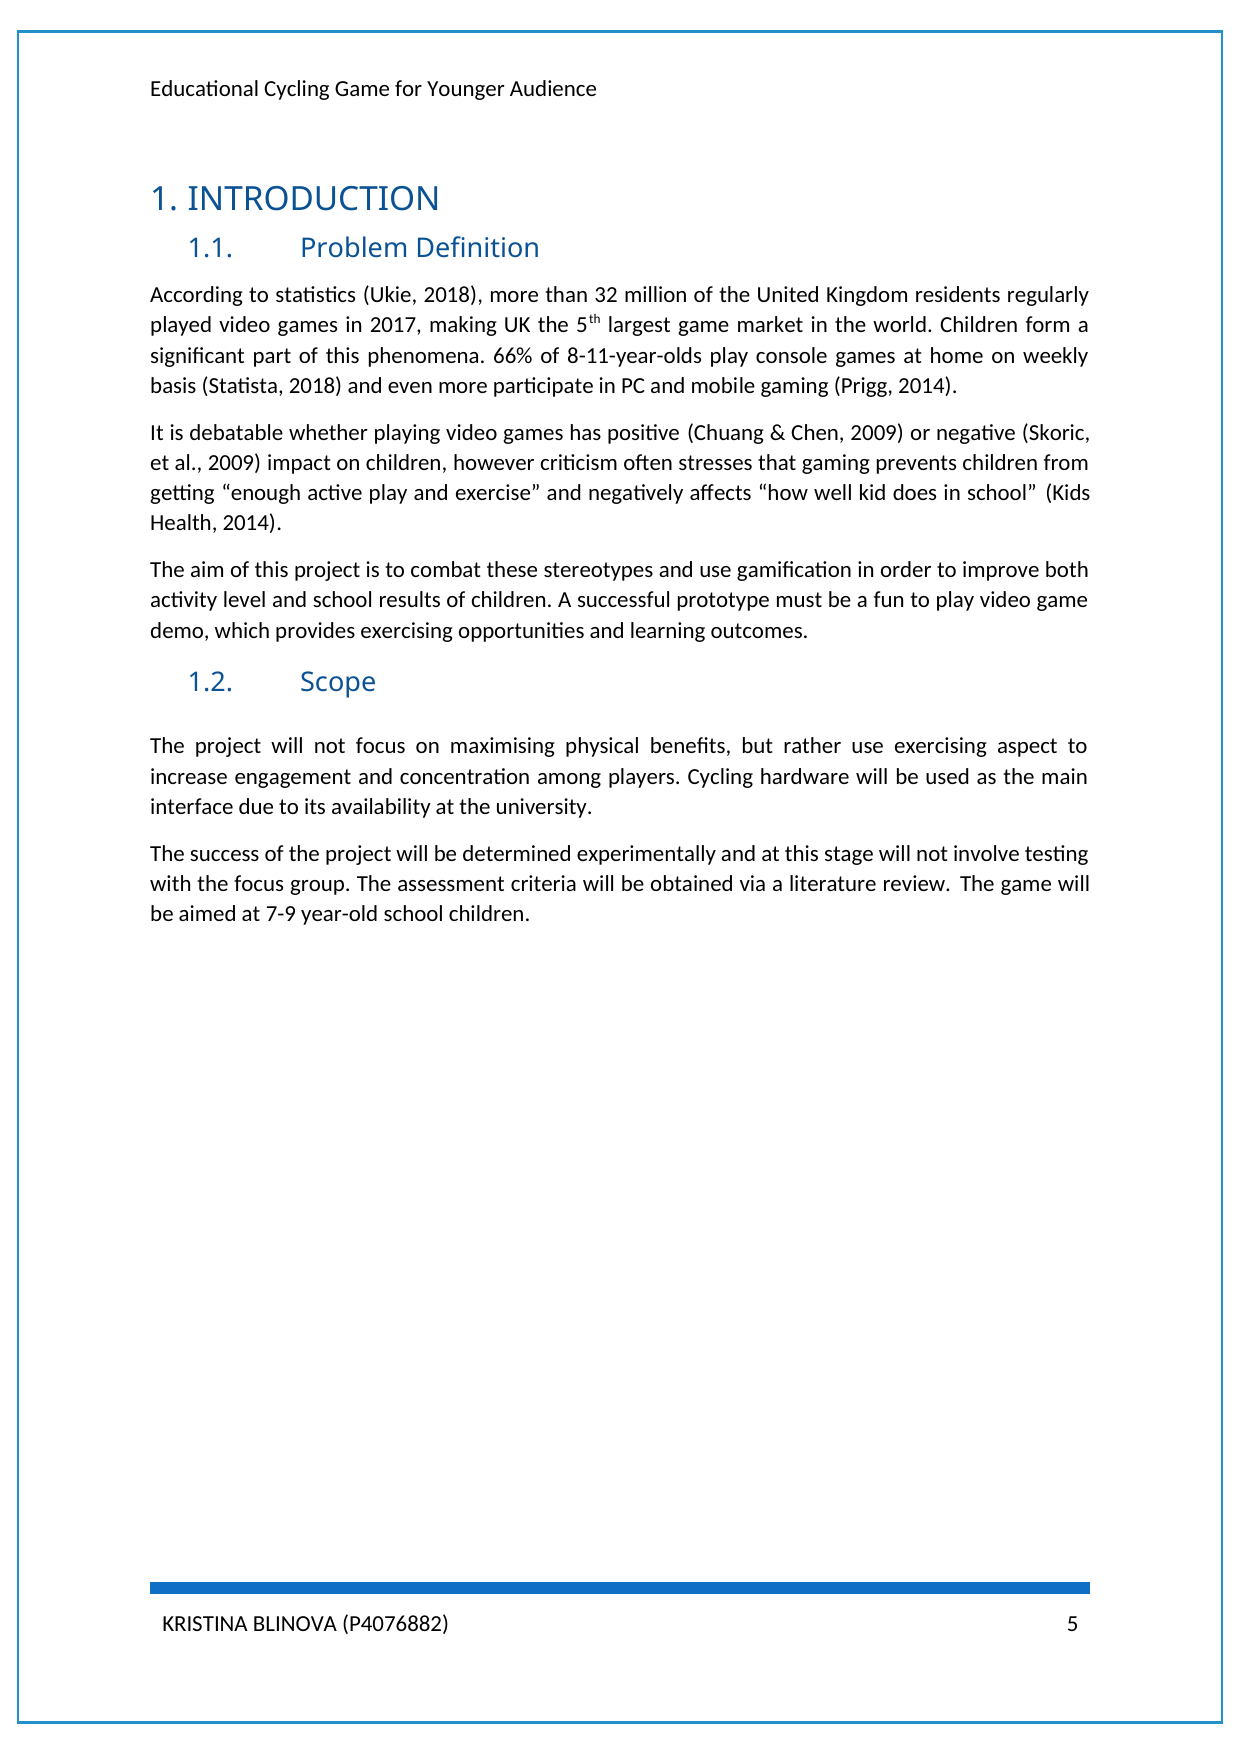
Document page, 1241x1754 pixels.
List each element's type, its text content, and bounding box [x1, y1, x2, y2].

subtitle INTRODUCTION [150, 175, 1090, 220]
text The success of the project will be determined experimentally and at this stage will not involve testing with the focus group. The assessment criteria will be obtained via a literature review. The game will be aimed at 7-9 year-old school children. [150, 839, 1090, 927]
text The aim of this project is to combat these stereotypes and use gamification in order to improve both activity level and school results of children. A successful prototype must be a fun to play video game demo, which provides exercising opportunities and learning outcomes. [150, 614, 1090, 644]
text The project will not focus on maximising physical benefits, but rather use exercising aspect to increase engagement and concentration among players. Cycling hardware will be used as the main interface due to its availability at the university. [150, 732, 1090, 820]
text According to statistics , more than 32 million of the United Kingdom residents regularly played video games in 2017, making UK the 5th largest game market in the world. Children form a significant part of this phenomena. 66% of 8-11-year-olds play console games at home on weekly basis and even more participate in PC and mobile gaming . [150, 280, 1090, 399]
text It is debatable whether playing video games has positive or negative impact on children, however criticism often stresses that gaming prevents children from getting “enough active play and exercise” and negatively affects “how well kid does in school” . [150, 418, 1090, 537]
subtitle Scope [187, 663, 1090, 699]
subtitle Problem Definition [187, 228, 1090, 265]
